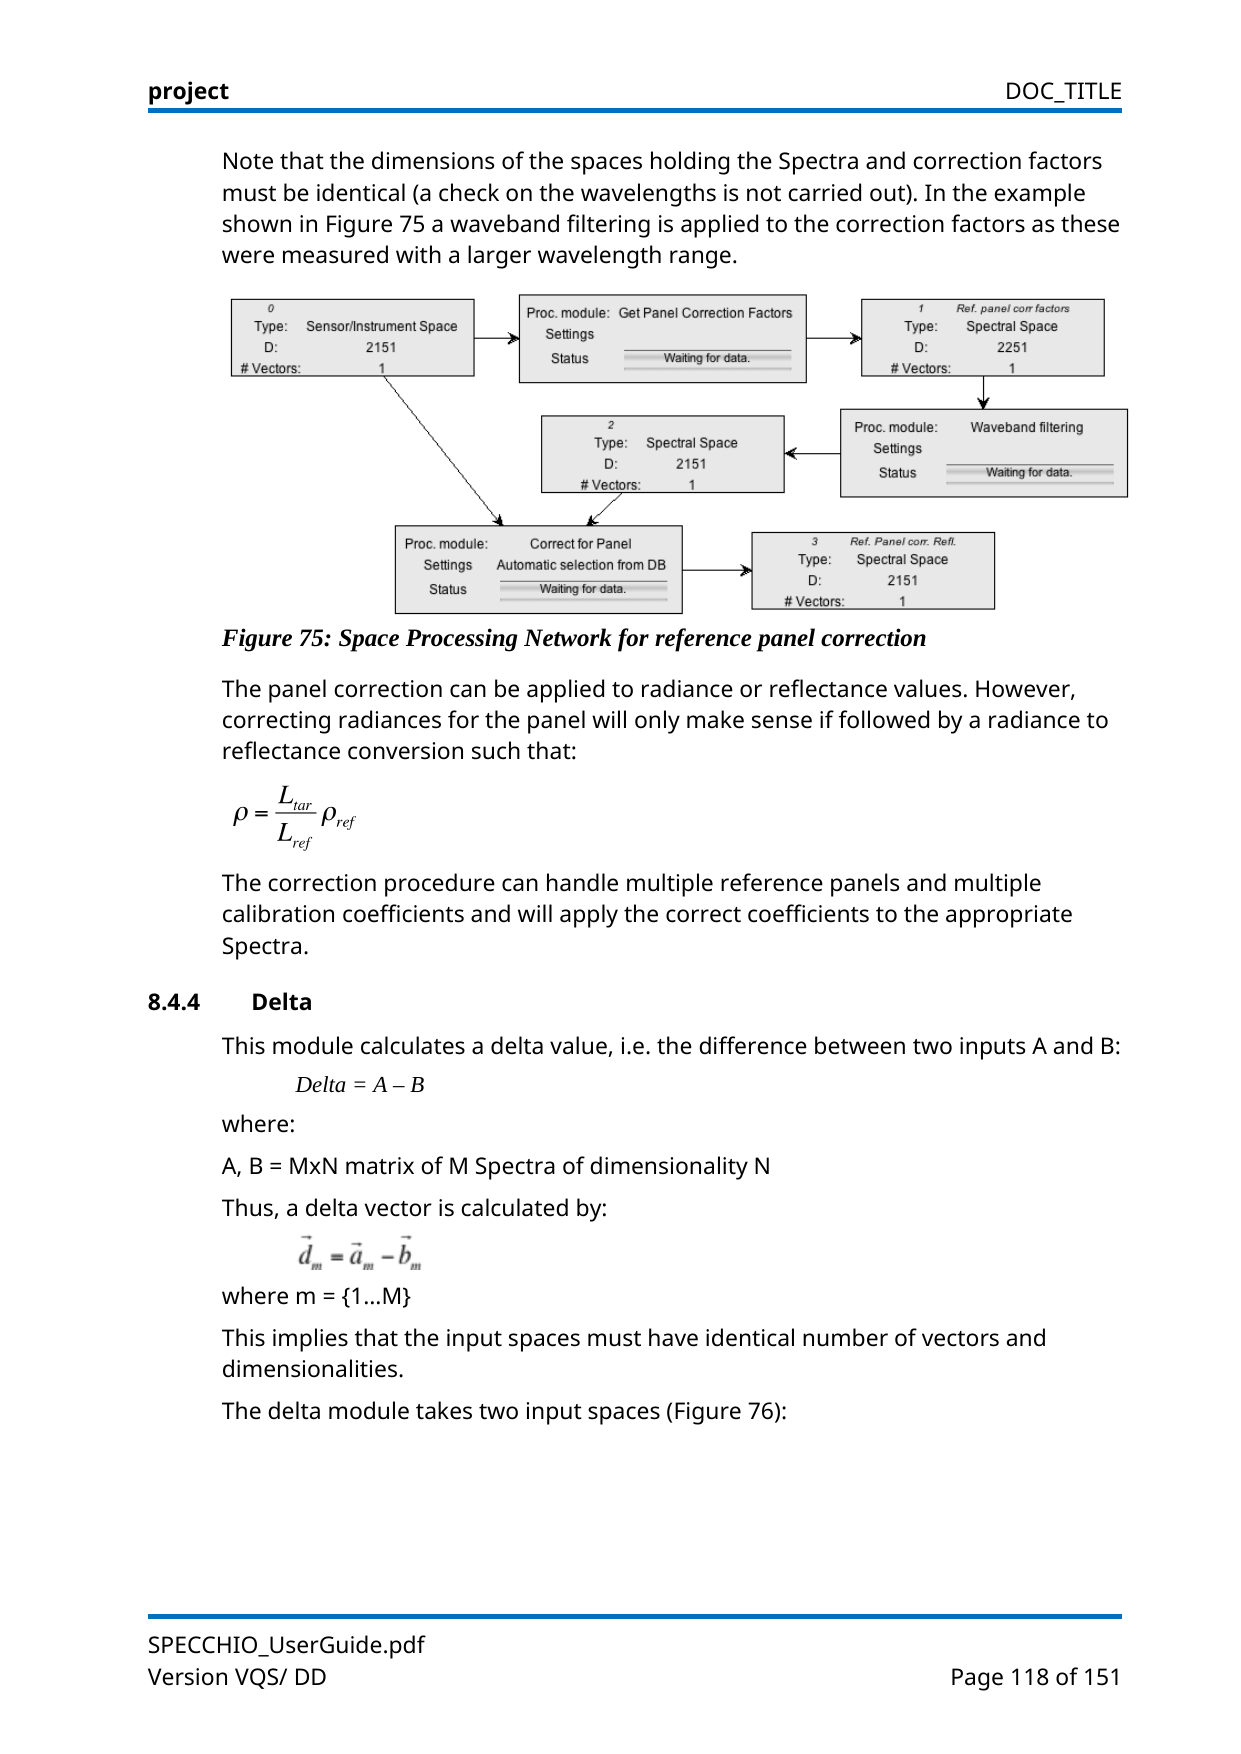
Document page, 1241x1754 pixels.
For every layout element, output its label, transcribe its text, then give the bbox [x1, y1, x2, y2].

text Delta = A – B [295, 1071, 1122, 1098]
text Figure 75: Space Processing Network for reference panel correction [222, 623, 1122, 652]
text where: [222, 1108, 1122, 1139]
subtitle Delta [148, 986, 1122, 1017]
text This module calculates a delta value, i.e. the difference between two inputs A and B: [222, 1030, 1122, 1061]
text The correction procedure can handle multiple reference panels and multiple calibration coefficients and will apply the correct coefficients to the appropriate Spectra. [222, 867, 1122, 961]
text Note that the dimensions of the spaces holding the Spectra and correction factors must be identical (a check on the wavelengths is not carried out). In the example shown in Figure 75 a waveband filtering is applied to the correction factors as these were measured with a larger wavelength range. [222, 145, 1122, 270]
text Thus, a delta vector is calculated by: [222, 1191, 1122, 1223]
picture [221, 291, 1137, 623]
picture [221, 776, 369, 857]
text This implies that the input spaces must have identical number of vectors and dimensionalities. [222, 1322, 1122, 1384]
text A, B = MxN matrix of M Spectra of dimensionality N [222, 1150, 1122, 1181]
text The panel correction can be applied to radiance or reflectance values. However, correcting radiances for the panel will only make sense if followed by a radiance to reflectance conversion such that: [222, 673, 1122, 766]
text where m = {1…M} [222, 1280, 1122, 1311]
text The delta module takes two input spaces (Figure 76): [222, 1394, 1122, 1426]
